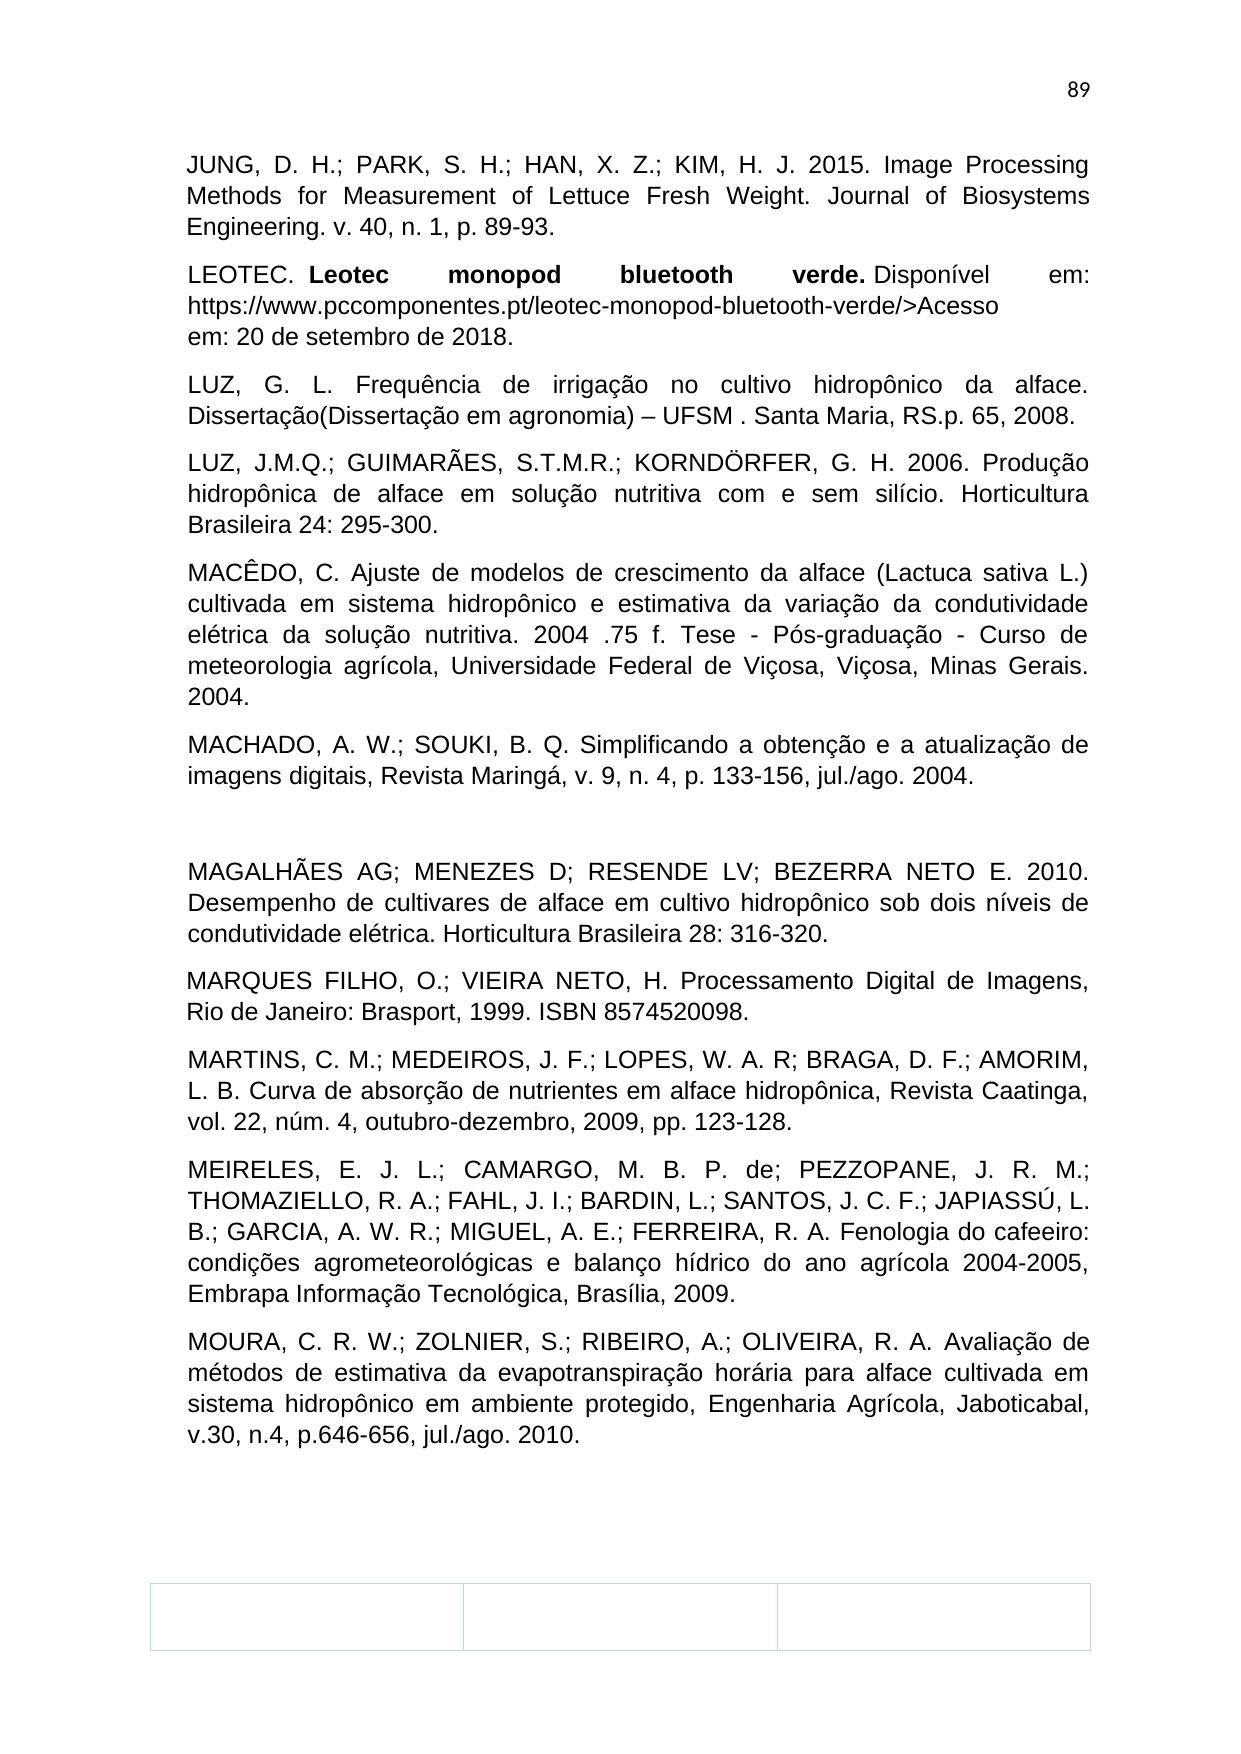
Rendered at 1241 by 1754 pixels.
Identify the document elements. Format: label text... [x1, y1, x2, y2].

text MARTINS, C. M.; MEDEIROS, J. F.; LOPES, W. A. R; BRAGA, D. F.; AMORIM, L. B. Curva de absorção de nutrientes em alface hidropônica, Revista Caatinga, vol. 22, núm. 4, outubro-dezembro, 2009, pp. 123-128. [187, 1045, 1090, 1136]
text MARQUES FILHO, O.; VIEIRA NETO, H. Processamento Digital de Imagens, Rio de Janeiro: Brasport, 1999. ISBN 8574520098. [186, 966, 1090, 1026]
text JUNG, D. H.; PARK, S. H.; HAN, X. Z.; KIM, H. J. 2015. Image Processing Methods for Measurement of Lettuce Fresh Weight. Journal of Biosystems Engineering. v. 40, n. 1, p. 89-93. [186, 150, 1090, 241]
text LUZ, J.M.Q.; GUIMARÃES, S.T.M.R.; KORNDÖRFER, G. H. 2006. Produção hidropônica de alface em solução nutritiva com e sem silício. Horticultura Brasileira 24: 295-300. [187, 448, 1090, 539]
text MACÊDO, C. Ajuste de modelos de crescimento da alface (Lactuca sativa L.) cultivada em sistema hidropônico e estimativa da variação da condutividade elétrica da solução nutritiva. 2004 .75 f. Tese - Pós-graduação - Curso de meteorologia agrícola, Universidade Federal de Viçosa, Viçosa, Minas Gerais. 2004. [187, 558, 1090, 711]
text MAGALHÃES AG; MENEZES D; RESENDE LV; BEZERRA NETO E. 2010. Desempenho de cultivares de alface em cultivo hidropônico sob dois níveis de condutividade elétrica. Horticultura Brasileira 28: 316-320. [187, 856, 1090, 947]
text LEOTEC. Leotec monopod bluetooth verde. Disponível em: https://www.pccomponentes.pt/leotec-monopod-bluetooth-verde/>Acesso em: 20 de setembro de 2018. [187, 260, 1090, 351]
text MACHADO, A. W.; SOUKI, B. Q. Simplificando a obtenção e a atualização de imagens digitais, Revista Maringá, v. 9, n. 4, p. 133-156, jul./ago. 2004. [187, 730, 1090, 790]
text MOURA, C. R. W.; ZOLNIER, S.; RIBEIRO, A.; OLIVEIRA, R. A. Avaliação de métodos de estimativa da evapotranspiração horária para alface cultivada em sistema hidropônico em ambiente protegido, Engenharia Agrícola, Jaboticabal, v.30, n.4, p.646-656, jul./ago. 2010. [187, 1327, 1090, 1448]
text LUZ, G. L. Frequência de irrigação no cultivo hidropônico da alface. Dissertação(Dissertação em agronomia) – UFSM . Santa Maria, RS.p. 65, 2008. [187, 369, 1090, 429]
text MEIRELES, E. J. L.; CAMARGO, M. B. P. de; PEZZOPANE, J. R. M.; THOMAZIELLO, R. A.; FAHL, J. I.; BARDIN, L.; SANTOS, J. C. F.; JAPIASSÚ, L. B.; GARCIA, A. W. R.; MIGUEL, A. E.; FERREIRA, R. A. Fenologia do cafeeiro: condições agrometeorológicas e balanço hídrico do ano agrícola 2004-2005, Embrapa Informação Tecnológica, Brasília, 2009. [187, 1155, 1090, 1308]
